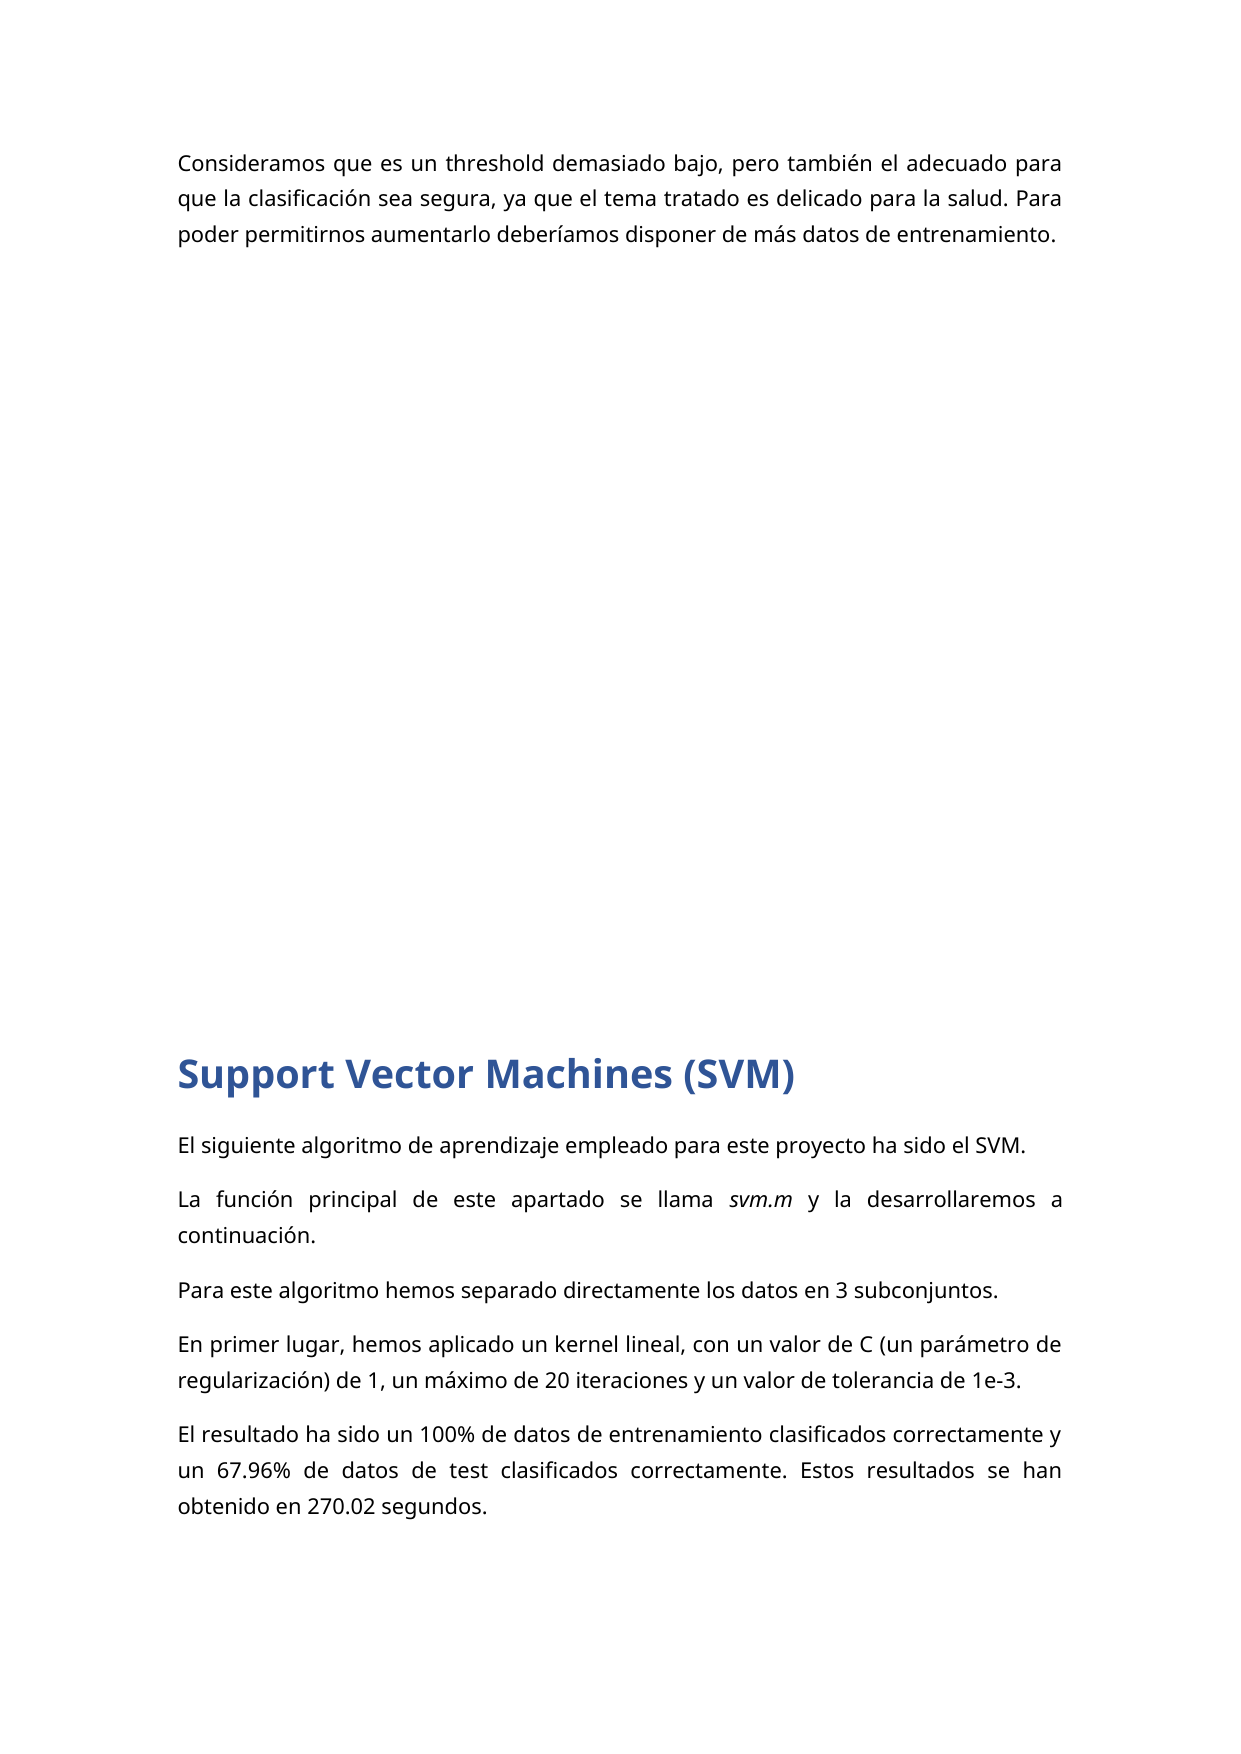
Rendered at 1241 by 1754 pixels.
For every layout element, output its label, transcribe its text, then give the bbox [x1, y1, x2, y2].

text En primer lugar, hemos aplicado un kernel lineal, con un valor de C (un parámetro de regularización) de 1, un máximo de 20 iteraciones y un valor de tolerancia de 1e-3. [177, 1329, 1063, 1395]
text Consideramos que es un threshold demasiado bajo, pero también el adecuado para que la clasificación sea segura, ya que el tema tratado es delicado para la salud. Para poder permitirnos aumentarlo deberíamos disponer de más datos de entrenamiento. [177, 148, 1063, 249]
text El resultado ha sido un 100% de datos de entrenamiento clasificados correctamente y un 67.96% de datos de test clasificados correctamente. Estos resultados se han obtenido en 270.02 segundos. [177, 1419, 1063, 1521]
text Support Vector Machines (SVM) [177, 1047, 1063, 1101]
text La función principal de este apartado se llama svm.m y la desarrollaremos a continuación. [177, 1184, 1063, 1250]
text El siguiente algoritmo de aprendizaje empleado para este proyecto ha sido el SVM. [177, 1130, 1063, 1160]
text Para este algoritmo hemos separado directamente los datos en 3 subconjuntos. [177, 1275, 1063, 1304]
